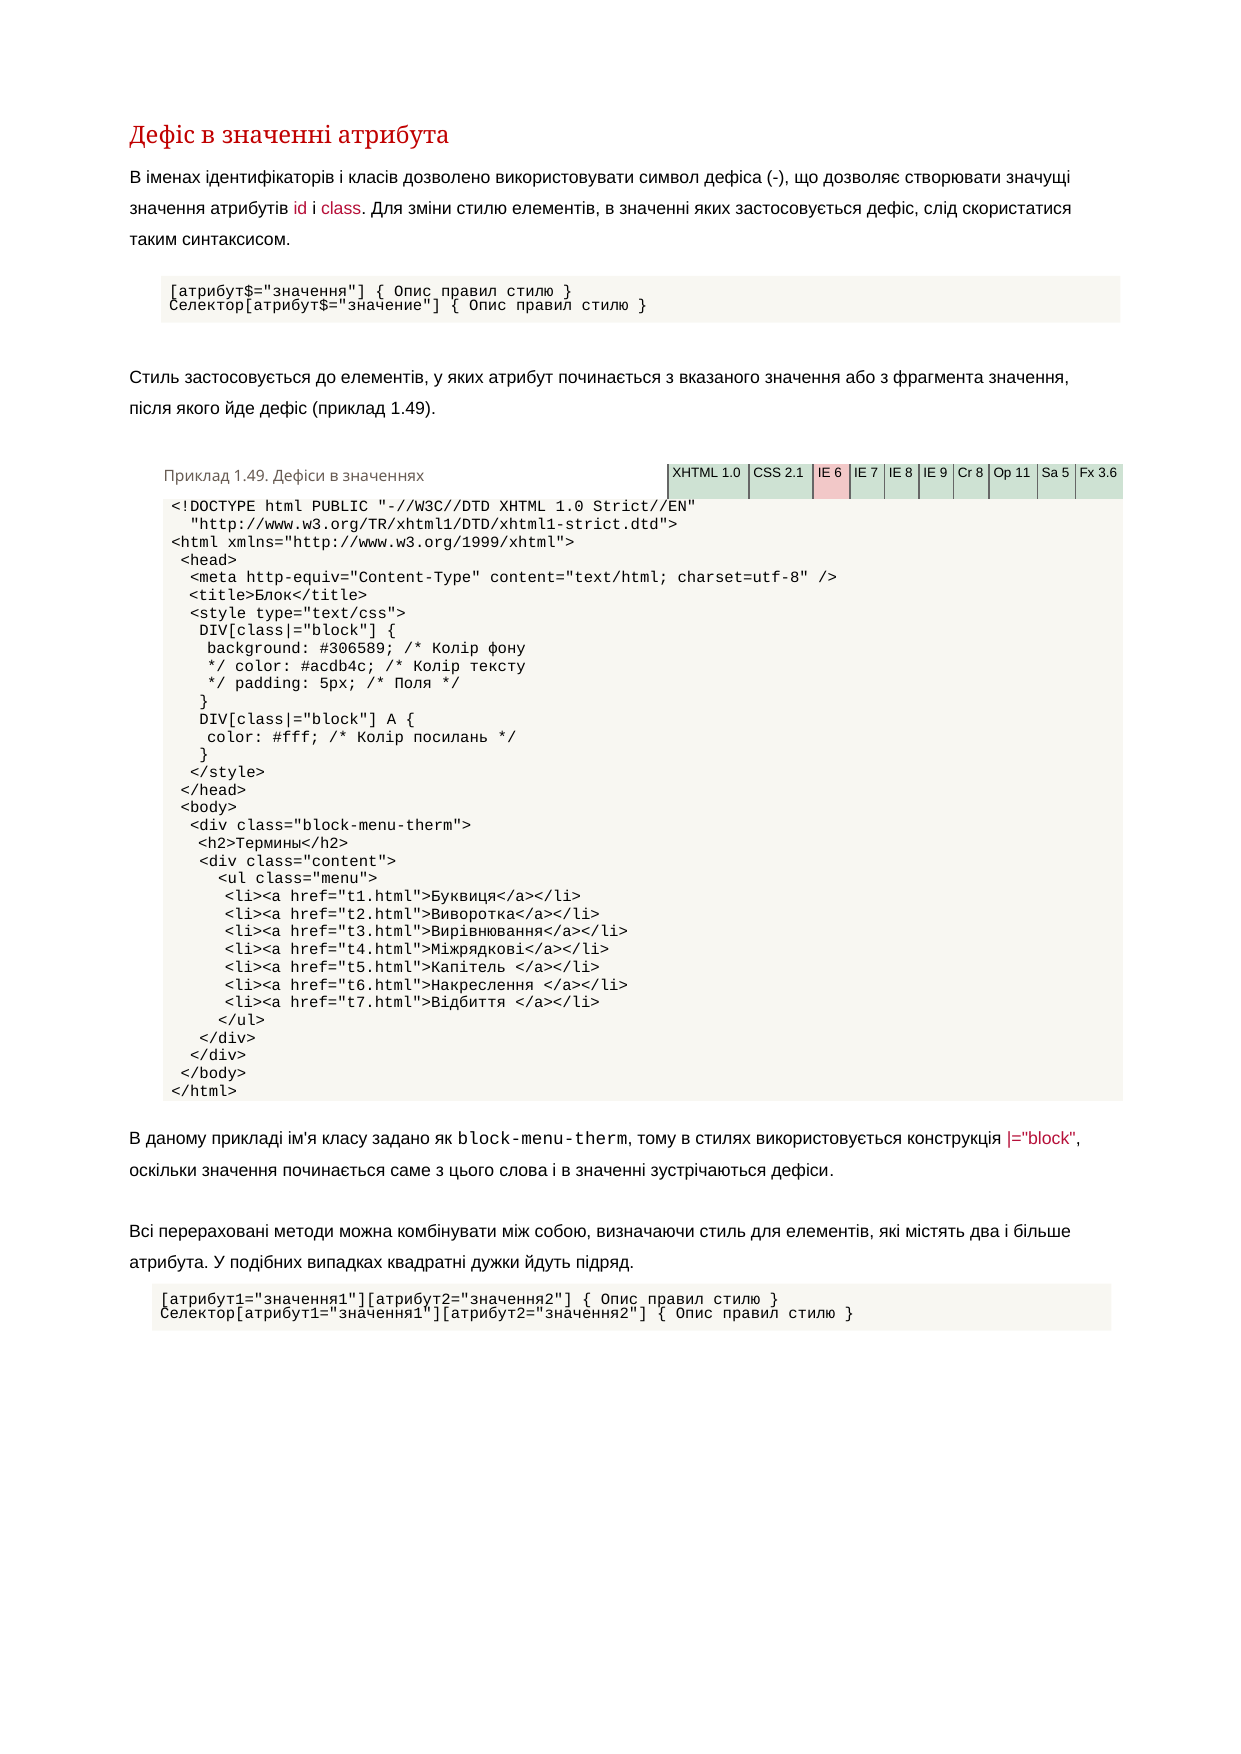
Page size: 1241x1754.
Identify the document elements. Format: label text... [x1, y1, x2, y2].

text Всі перераховані методи можна комбінувати між собою, визначаючи стиль для елементів, які містять два і більше атрибута. У подібних випадках квадратні дужки йдуть підряд. [129, 1221, 1122, 1272]
table_header XHTML 1.0 [669, 464, 748, 499]
table_header IE 9 [920, 464, 953, 499]
table_header CSS 2.1 [750, 464, 812, 499]
text В даному прикладі ім'я класу задано як block-menu-therm, тому в стилях використовується конструкція |="block", оскільки значення починається саме з цього слова і в значенні зустрічаються дефіси. [129, 1128, 1122, 1180]
text В іменах ідентифікаторів і класів дозволено використовувати символ дефіса (-), що дозволяє створювати значущі значення атрибутів id і class. Для зміни стилю елементів, в значенні яких застосовується дефіс, слід скористатися таким синтаксисом. [129, 167, 1092, 249]
table_header IE 8 [885, 464, 918, 499]
table_header Sa 5 [1038, 464, 1075, 499]
table_header IE 7 [851, 464, 884, 499]
table_header Op 11 [990, 464, 1037, 499]
table_header Приклад 1.49. Дефіси в значеннях [163, 464, 667, 499]
table_header Cr 8 [954, 464, 988, 499]
table_header Fx 3.6 [1076, 464, 1123, 499]
table_header IE 6 [814, 464, 849, 499]
text Стиль застосовується до елементів, у яких атрибут починається з вказаного значення або з фрагмента значення, після якого йде дефіс (приклад 1.49). [129, 367, 1100, 418]
text Дефіс в значенні атрибута [129, 118, 1122, 151]
table_cell <!DOCTYPE html PUBLIC "-//W3C//DTD XHTML 1.0 Strict//EN" "http://www.w3.org/TR/xhtml1/DTD/xhtml1-strict.dtd"> <html xmlns="http://www.w3.org/1999/xhtml"> <head> <meta http-equiv="Content-Type" content="text/html; charset=utf-8" /> <title>Блок</title> <style type="text/css"> DIV[class|="block"] { background: #306589; /* Колір фону */ color: #acdb4c; /* Колір тексту */ padding: 5px; /* Поля */ } DIV[class|="block"] A { color: #fff; /* Колір посилань */ } </style> </head> <body> <div class="block-menu-therm"> <h2>Термины</h2> <div class="content"> <ul class="menu"> <li><a href="t1.html">Буквиця</a></li> <li><a href="t2.html">Виворотка</a></li> <li><a href="t3.html">Вирівнювання</a></li> <li><a href="t4.html">Міжрядкові</a></li> <li><a href="t5.html">Капітель </a></li> <li><a href="t6.html">Накреслення </a></li> <li><a href="t7.html">Відбиття </a></li> </ul> </div> </div> </body> </html> [163, 499, 1123, 1101]
